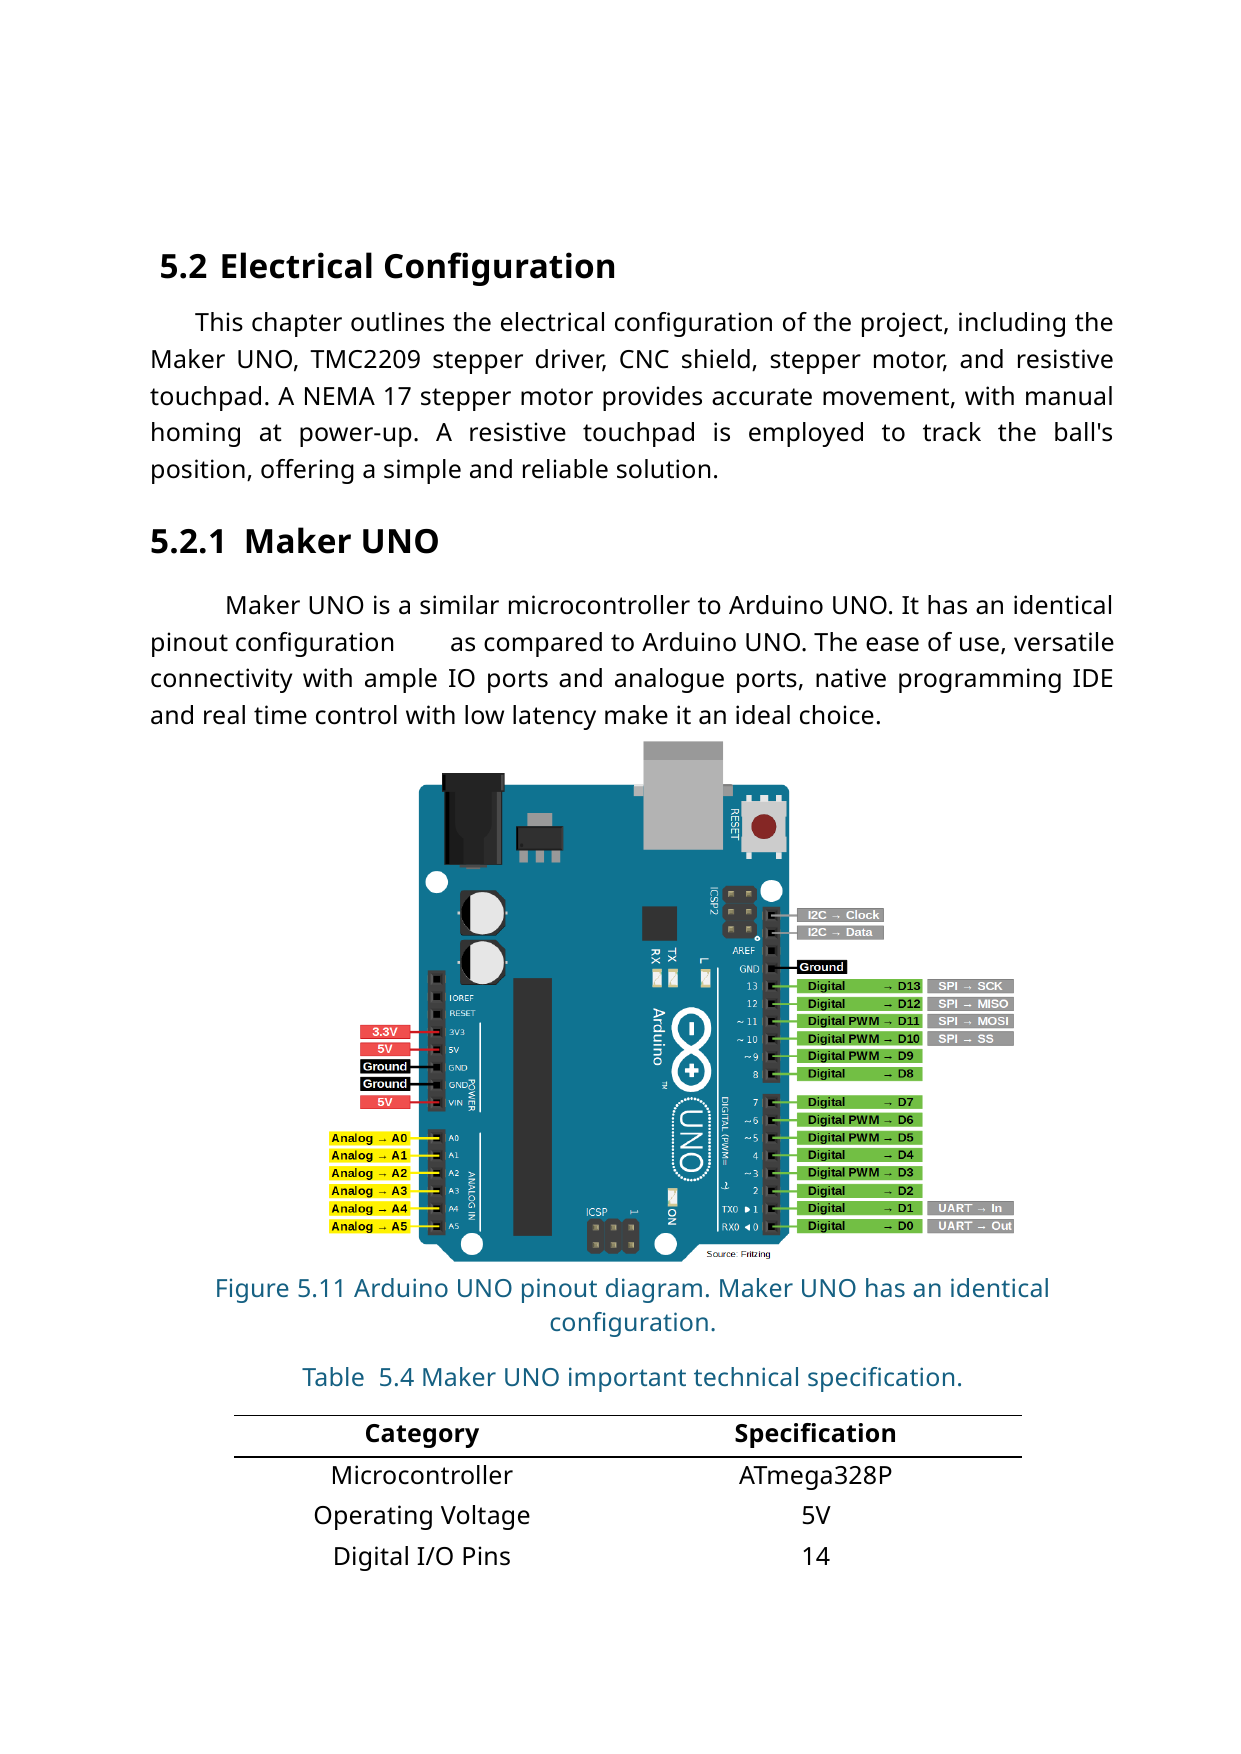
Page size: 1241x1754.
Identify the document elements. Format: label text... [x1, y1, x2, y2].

table_cell 5V [609, 1498, 1022, 1538]
subtitle Electrical Configuration [159, 243, 1116, 289]
table_header Specification [609, 1416, 1022, 1456]
table_header Category [234, 1416, 609, 1456]
table_cell Digital I/O Pins [234, 1539, 609, 1579]
table_cell Microcontroller [234, 1458, 609, 1498]
text Maker UNO is a similar microcontroller to Arduino UNO. It has an identical pinout configuration as compared to Arduino UNO. The ease of use, versatile connectivity with ample IO ports and analogue ports, native programming IDE and real time control with low latency make it an ideal choice. [150, 588, 1116, 732]
table_cell ATmega328P [609, 1458, 1022, 1498]
table_cell Operating Voltage [234, 1498, 609, 1538]
picture [324, 738, 1017, 1265]
text This chapter outlines the electrical configuration of the project, including the Maker UNO, TMC2209 stepper driver, CNC shield, stepper motor, and resistive touchpad. A NEMA 17 stepper motor provides accurate movement, with manual homing at power-up. A resistive touchpad is employed to track the ball's position, offering a simple and reliable solution. [150, 305, 1116, 486]
subtitle Maker UNO [150, 518, 1116, 563]
table_cell 14 [609, 1539, 1022, 1579]
